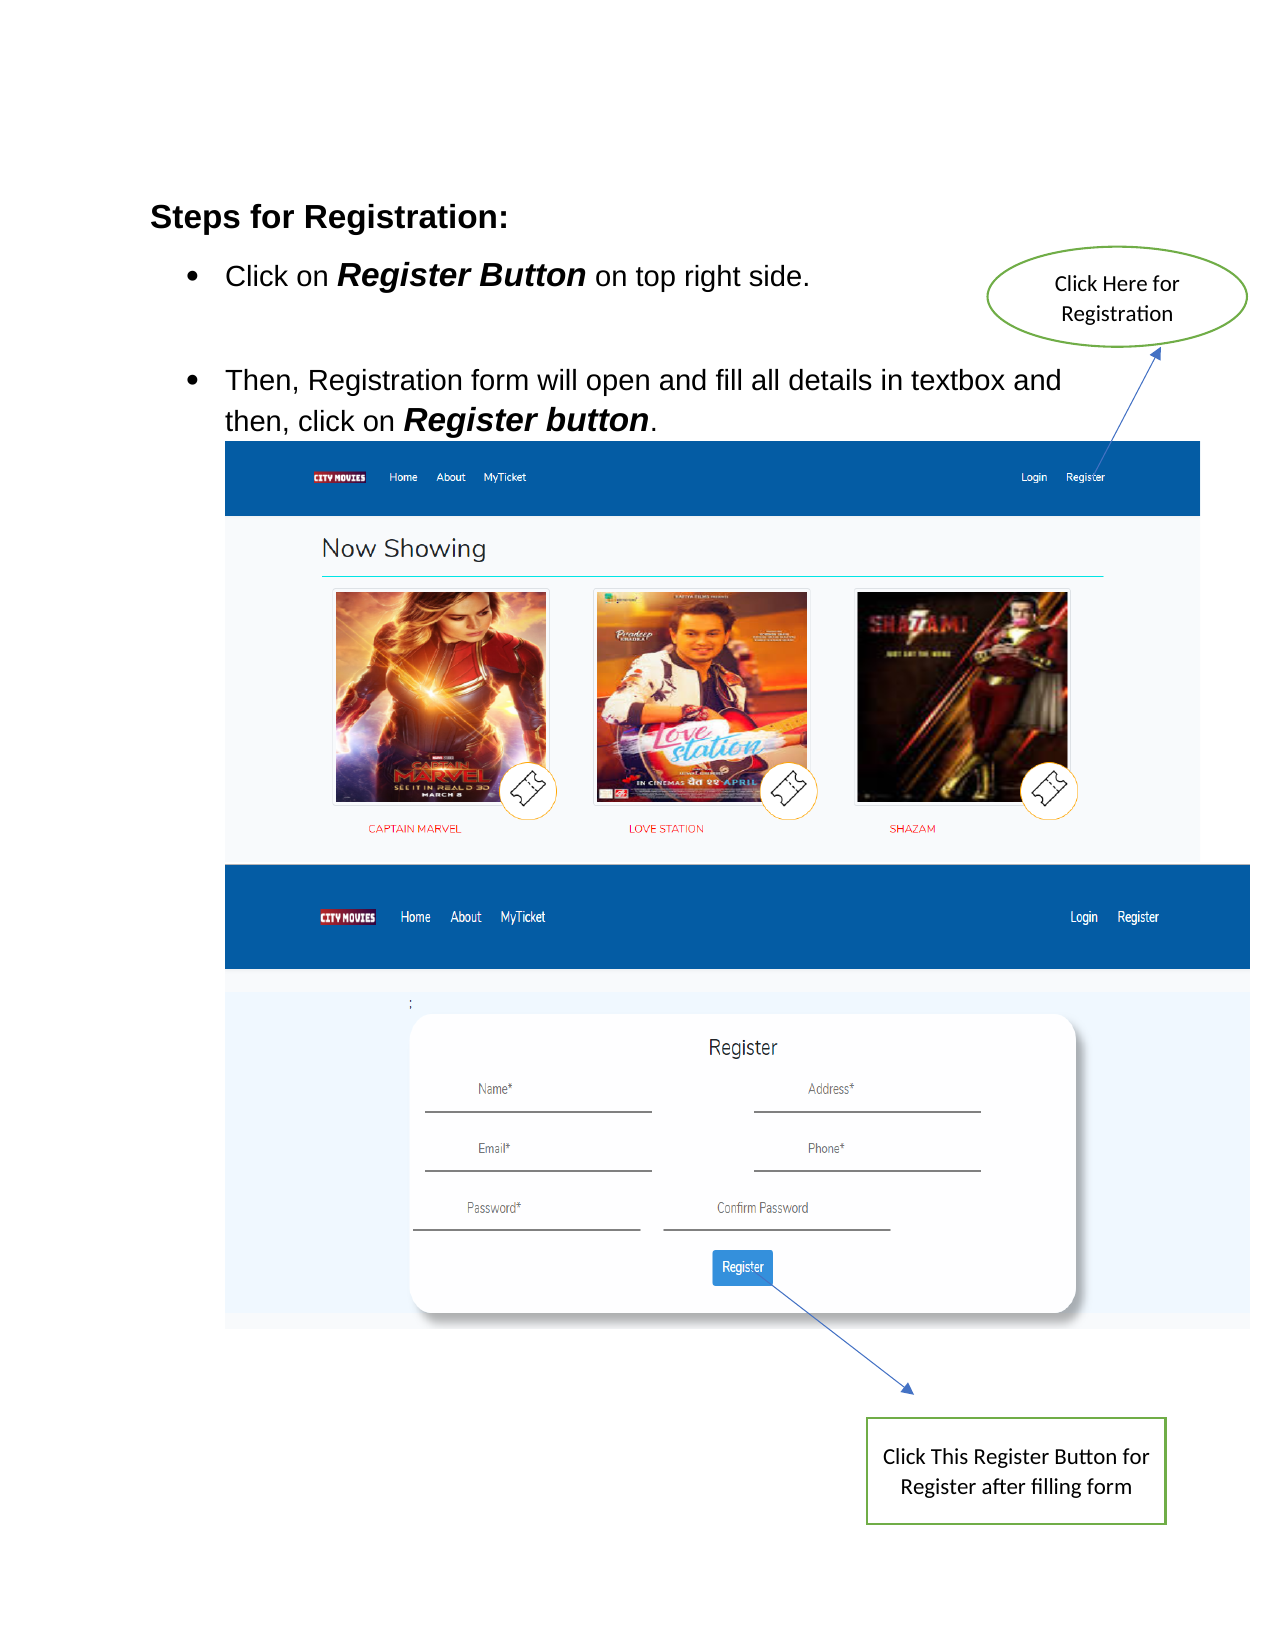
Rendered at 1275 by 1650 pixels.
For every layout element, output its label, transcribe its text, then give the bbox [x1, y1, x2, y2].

picture [225, 441, 1200, 862]
list Then, Registration form will open and fill all details in textbox and then, click on Register button. [187, 363, 1125, 438]
text Steps for Registration: [150, 197, 1125, 235]
picture [225, 864, 1250, 1329]
list Click on Register Button on top right side. [187, 255, 1037, 293]
